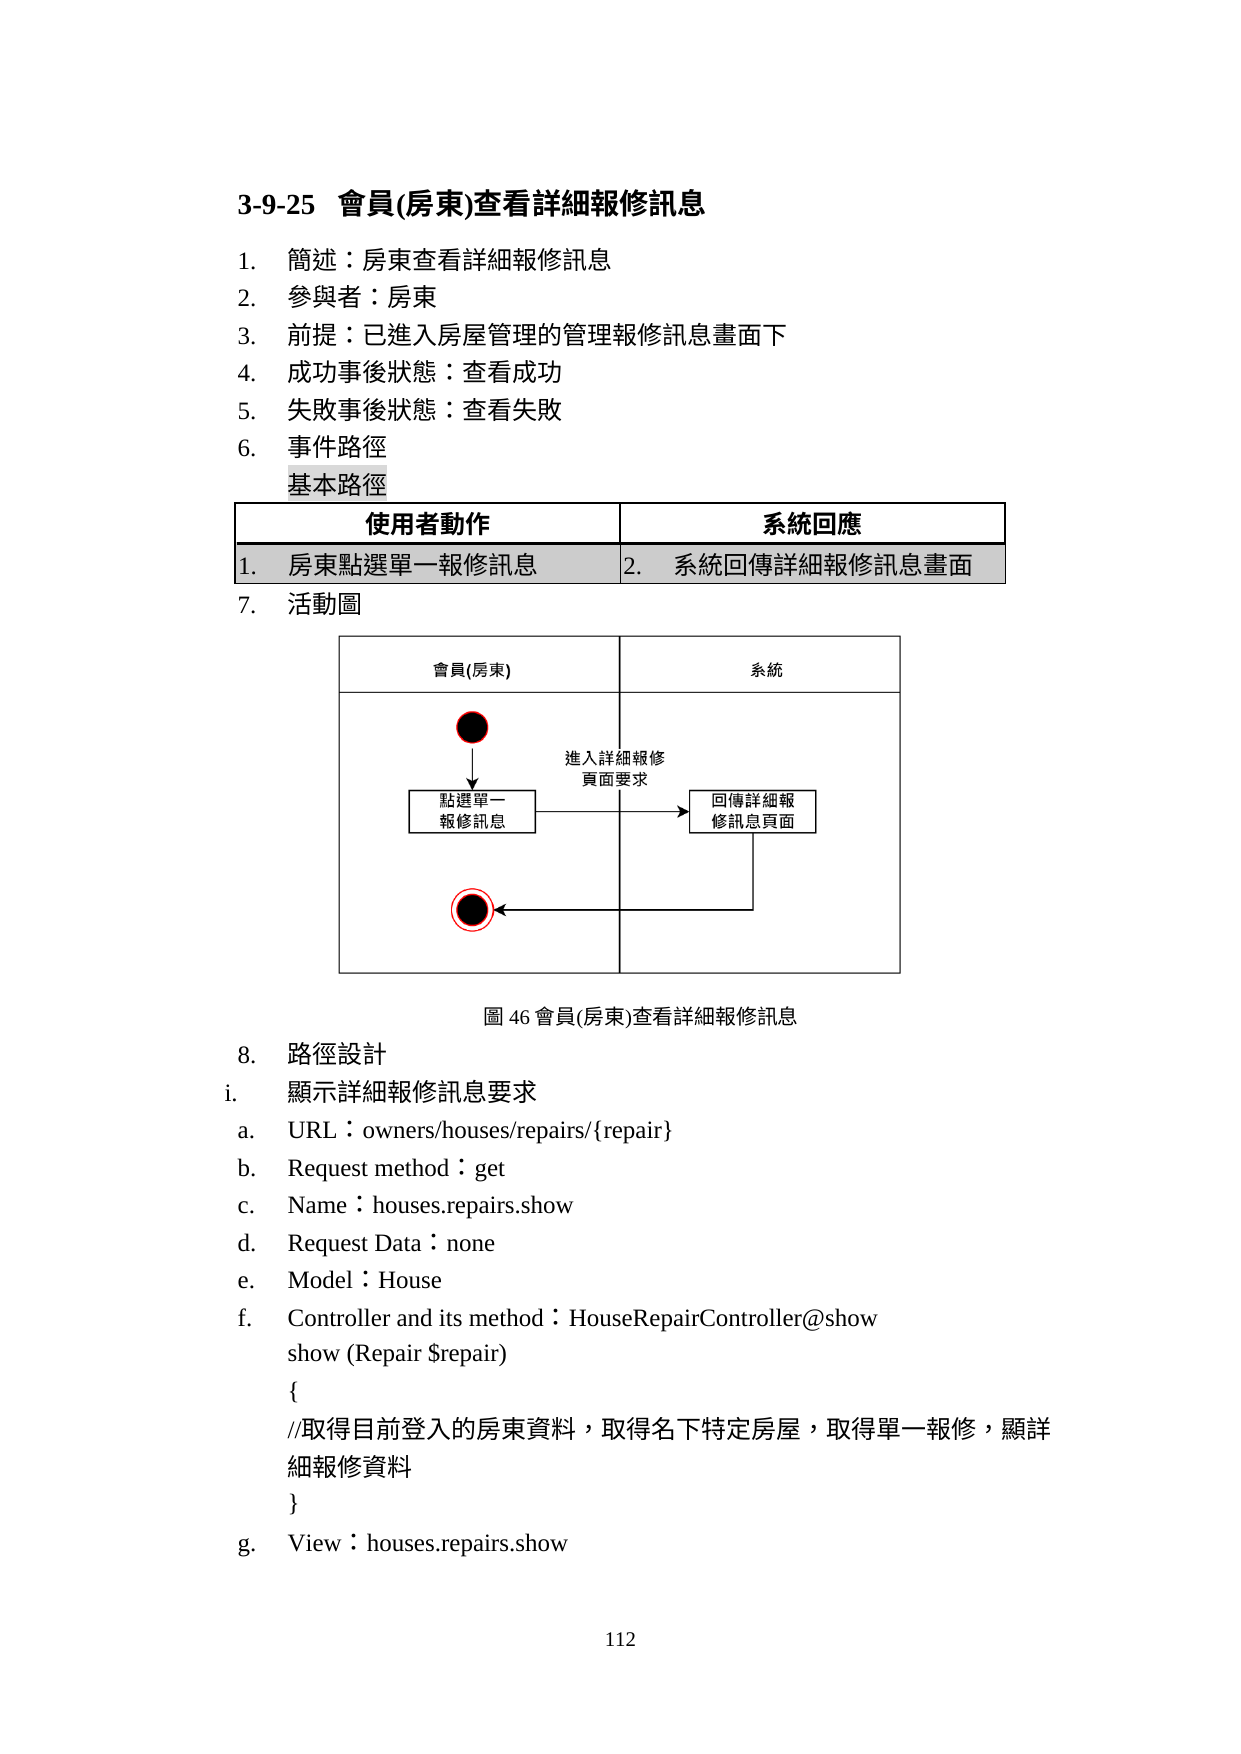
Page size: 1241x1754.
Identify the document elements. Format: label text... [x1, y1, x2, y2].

list //取得目前登入的房東資料，取得名下特定房屋，取得單一報修，顯詳細報修資料 [287, 1409, 1053, 1484]
list 失敗事後狀態：查看失敗 [237, 389, 1053, 427]
list URL：owners/houses/repairs/{repair} [237, 1109, 1053, 1146]
list Controller and its method：HouseRepairController@show [237, 1296, 1053, 1334]
list } [287, 1484, 1053, 1521]
list 顯示詳細報修訊息要求 [237, 1071, 1053, 1109]
list Name：houses.repairs.show [237, 1184, 1053, 1221]
list 成功事後狀態：查看成功 [237, 352, 1053, 389]
list 前提：已進入房屋管理的管理報修訊息畫面下 [237, 314, 1053, 352]
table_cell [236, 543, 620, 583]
list 簡述：房東查看詳細報修訊息 [237, 239, 1053, 277]
list show (Repair $repair) [287, 1334, 1053, 1371]
list 基本路徑 [287, 464, 1053, 502]
list 參與者：房東 [237, 277, 1053, 314]
list Model：House [237, 1259, 1053, 1296]
picture [325, 621, 916, 989]
list Request Data：none [237, 1221, 1053, 1259]
list { [287, 1371, 1053, 1409]
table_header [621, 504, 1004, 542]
list 活動圖 [237, 584, 1053, 621]
list 事件路徑 [237, 427, 1053, 464]
list View：houses.repairs.show [237, 1521, 1053, 1559]
list Request method：get [237, 1146, 1053, 1184]
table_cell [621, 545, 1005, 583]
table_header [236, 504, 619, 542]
subtitle 會員(房東)查看詳細報修訊息 [237, 164, 1053, 239]
list 路徑設計 [237, 1034, 1053, 1071]
